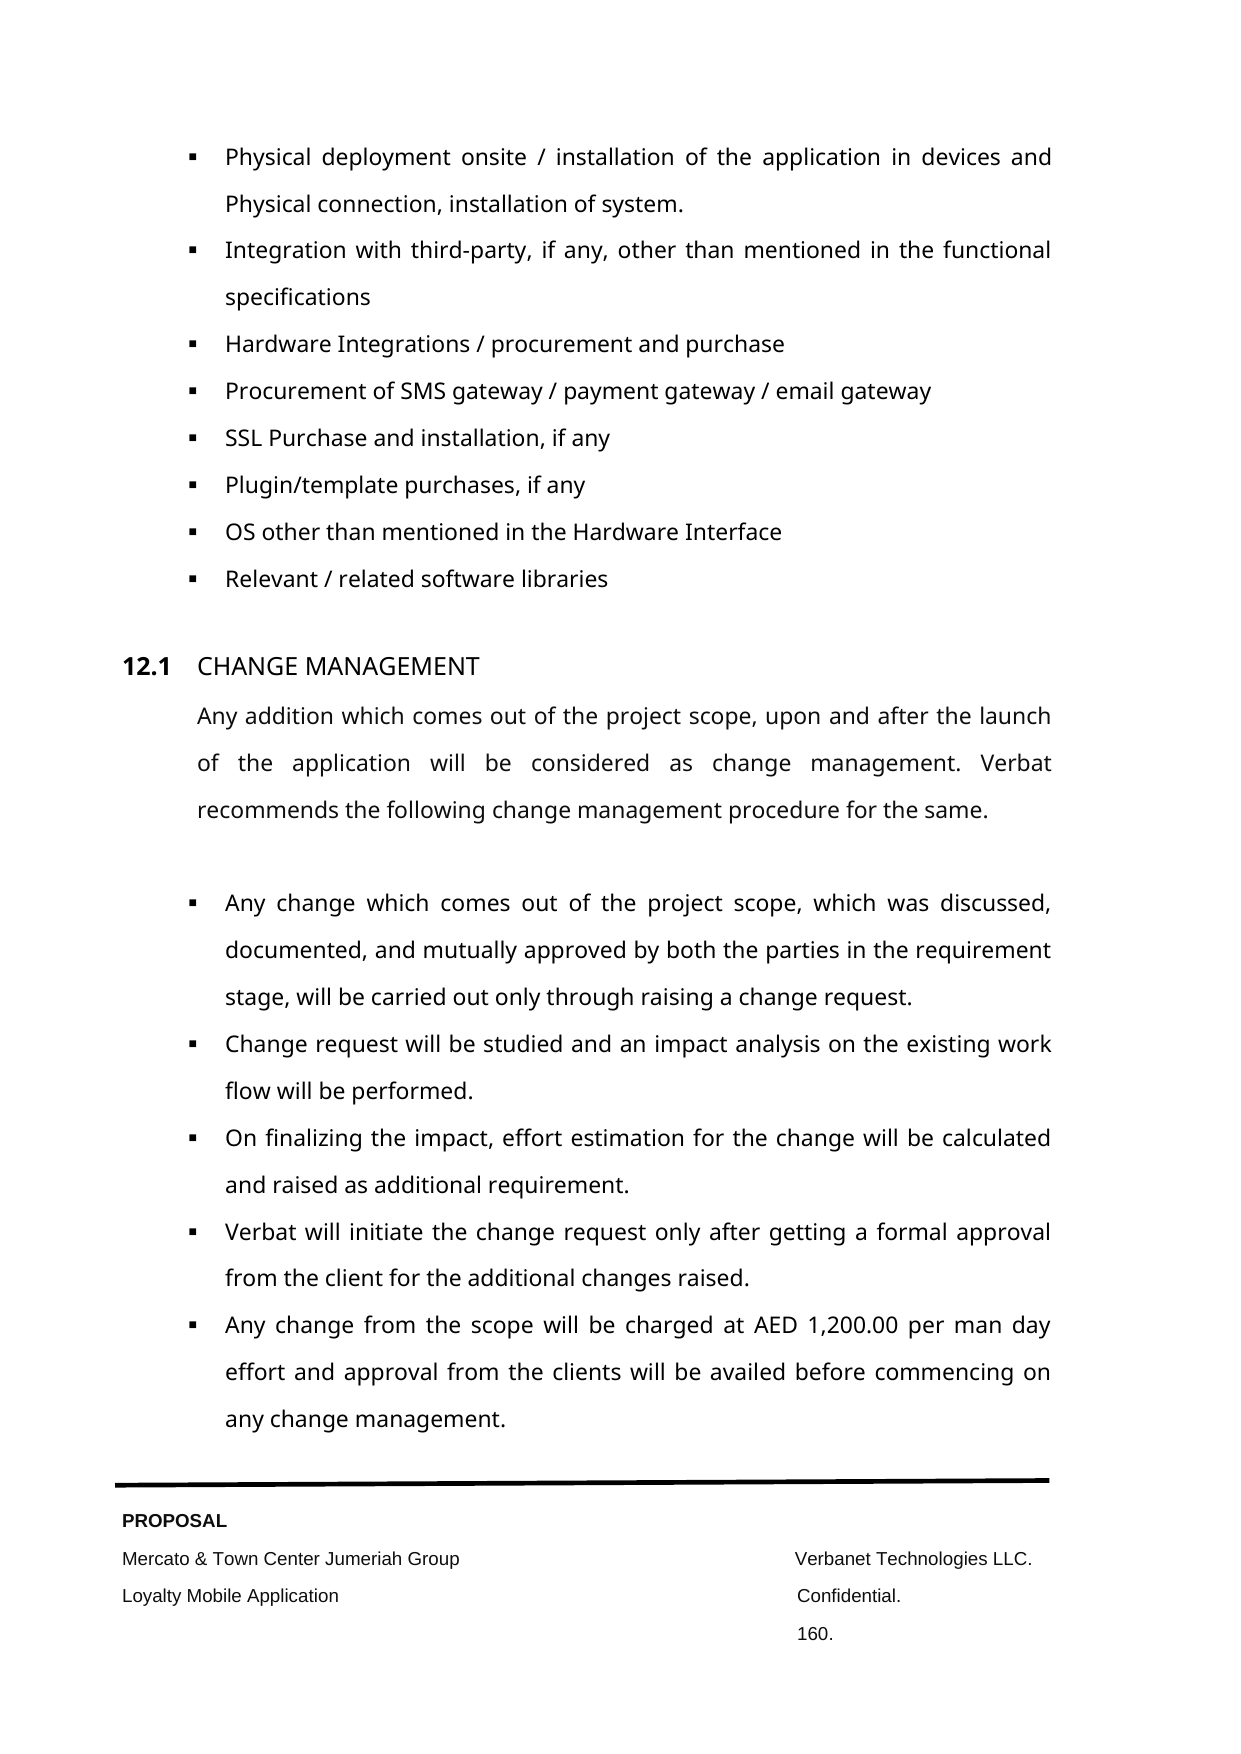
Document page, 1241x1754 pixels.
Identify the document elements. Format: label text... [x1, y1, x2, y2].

list Change request will be studied and an impact analysis on the existing work flow will be performed. [187, 1028, 1053, 1106]
subtitle CHANGE MANAGEMENT [122, 649, 1053, 683]
list Verbat will initiate the change request only after getting a formal approval from the client for the additional changes raised. [187, 1216, 1053, 1294]
list Physical deployment onsite / installation of the application in devices and Physical connection, installation of system. [187, 141, 1053, 219]
list Any change which comes out of the project scope, which was discussed, documented, and mutually approved by both the parties in the requirement stage, will be carried out only through raising a change request. [187, 887, 1053, 1012]
list Any change from the scope will be charged at AED 1,200.00 per man day effort and approval from the clients will be availed before commencing on any change management. [187, 1309, 1053, 1434]
list Procurement of SMS gateway / payment gateway / email gateway [187, 375, 1053, 406]
list On finalizing the impact, effort estimation for the change will be calculated and raised as additional requirement. [187, 1122, 1053, 1200]
list Integration with third-party, if any, other than mentioned in the functional specifications [187, 234, 1053, 312]
list Relevant / related software libraries [187, 562, 1053, 594]
list Hardware Integrations / procurement and purchase [187, 328, 1053, 359]
text Any addition which comes out of the project scope, upon and after the launch of the application will be considered as change management. Verbat recommends the following change management procedure for the same. [197, 700, 1053, 825]
list SSL Purchase and installation, if any [187, 422, 1053, 453]
list OS other than mentioned in the Hardware Interface [187, 516, 1053, 547]
list Plugin/template purchases, if any [187, 469, 1053, 500]
